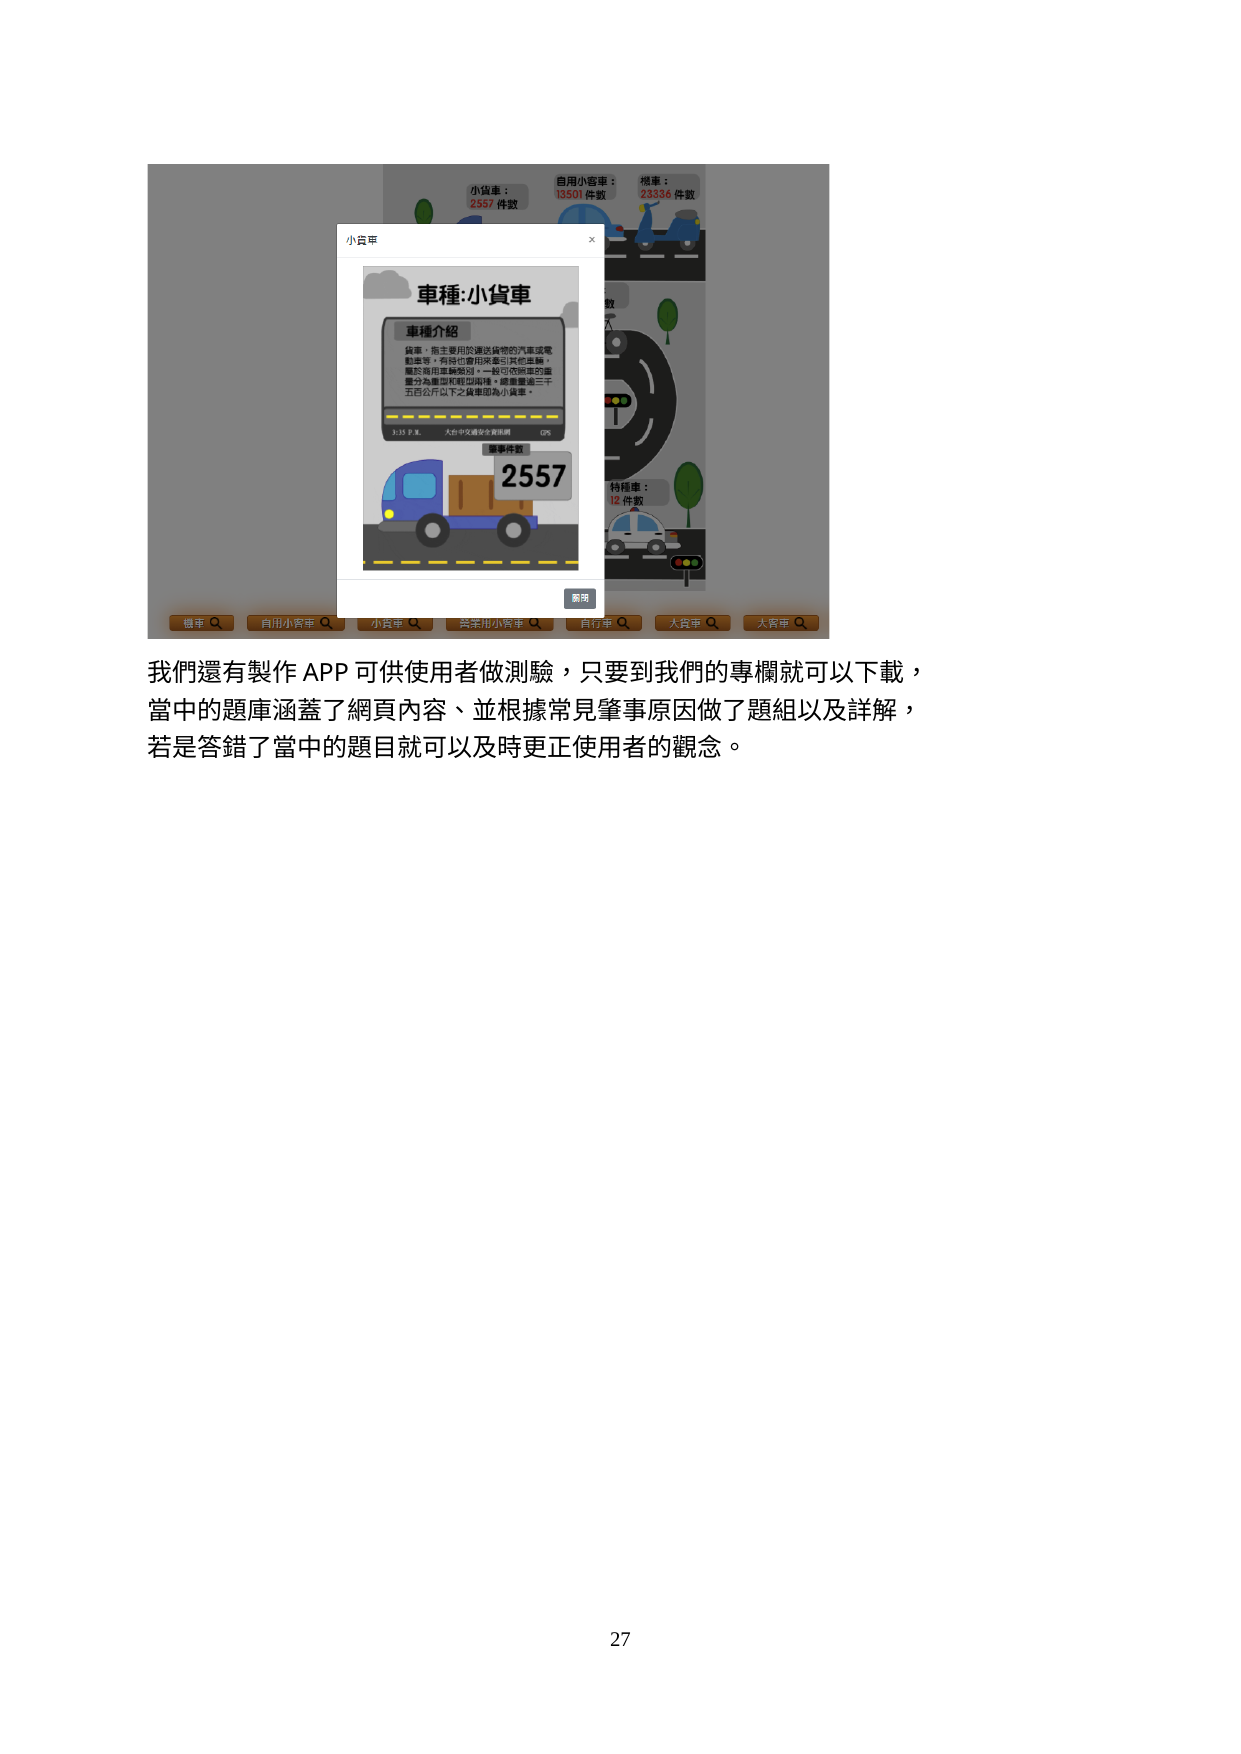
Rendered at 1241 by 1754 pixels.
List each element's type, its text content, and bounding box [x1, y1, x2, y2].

picture [147, 164, 830, 639]
text 若是答錯了當中的題目就可以及時更正使用者的觀念。 [148, 727, 1092, 764]
text 當中的題庫涵蓋了網頁內容、並根據常見肇事原因做了題組以及詳解， [148, 689, 1092, 727]
text 我們還有製作APP可供使用者做測驗，只要到我們的專欄就可以下載， [148, 652, 1092, 689]
